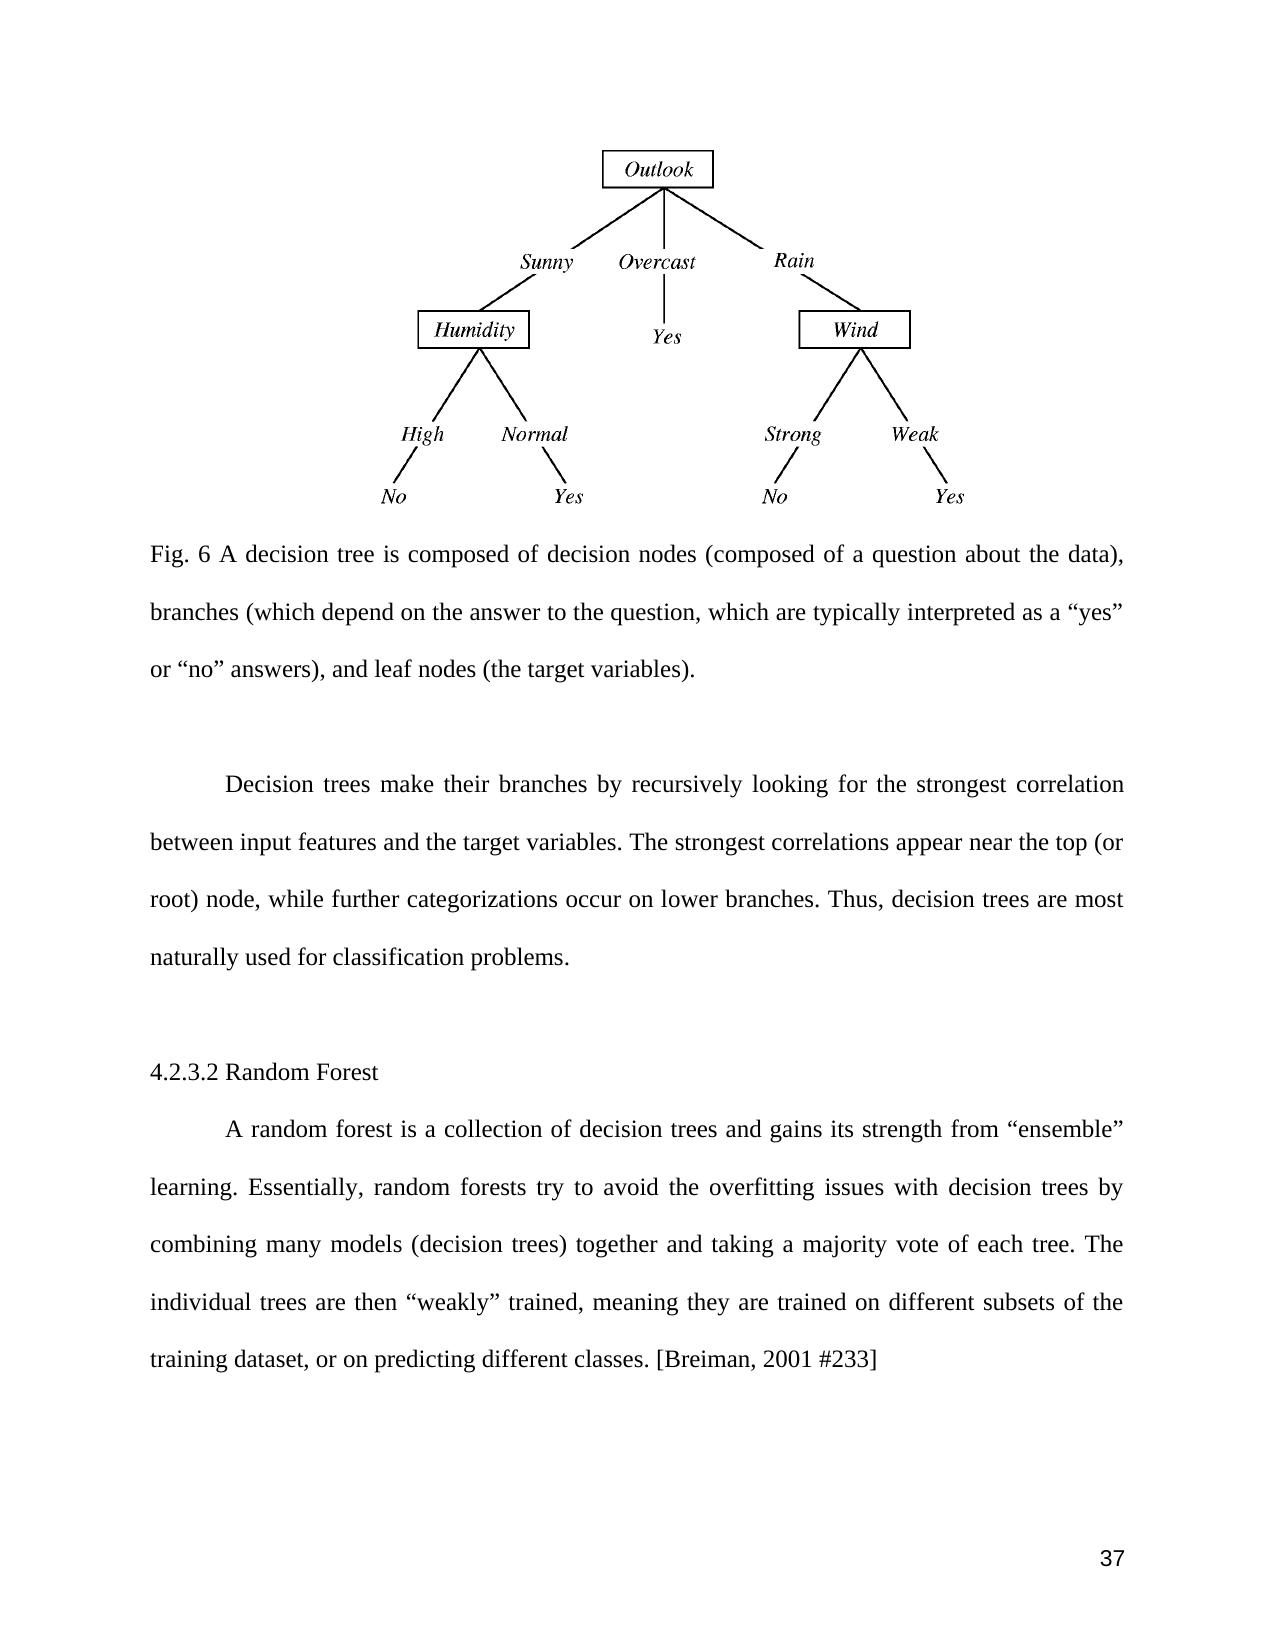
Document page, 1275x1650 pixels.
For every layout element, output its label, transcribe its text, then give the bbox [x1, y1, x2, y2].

text Fig. 6 A decision tree is composed of decision nodes (composed of a question about the data), branches (which depend on the answer to the question, which are typically interpreted as a “yes” or “no” answers), and leaf nodes (the target variables). [150, 539, 1125, 683]
picture [377, 150, 973, 513]
text Decision trees make their branches by recursively looking for the strongest correlation between input features and the target variables. The strongest correlations appear near the top (or root) node, while further categorizations occur on lower branches. Thus, decision trees are most naturally used for classification problems. [150, 769, 1125, 970]
list Random Forest [150, 1057, 1125, 1085]
text A random forest is a collection of decision trees and gains its strength from “ensemble” learning. Essentially, random forests try to avoid the overfitting issues with decision trees by combining many models (decision trees) together and taking a majority vote of each tree. The individual trees are then “weakly” trained, meaning they are trained on different subsets of the training dataset, or on predicting different classes. [Breiman, 2001 #233] [150, 1114, 1125, 1373]
